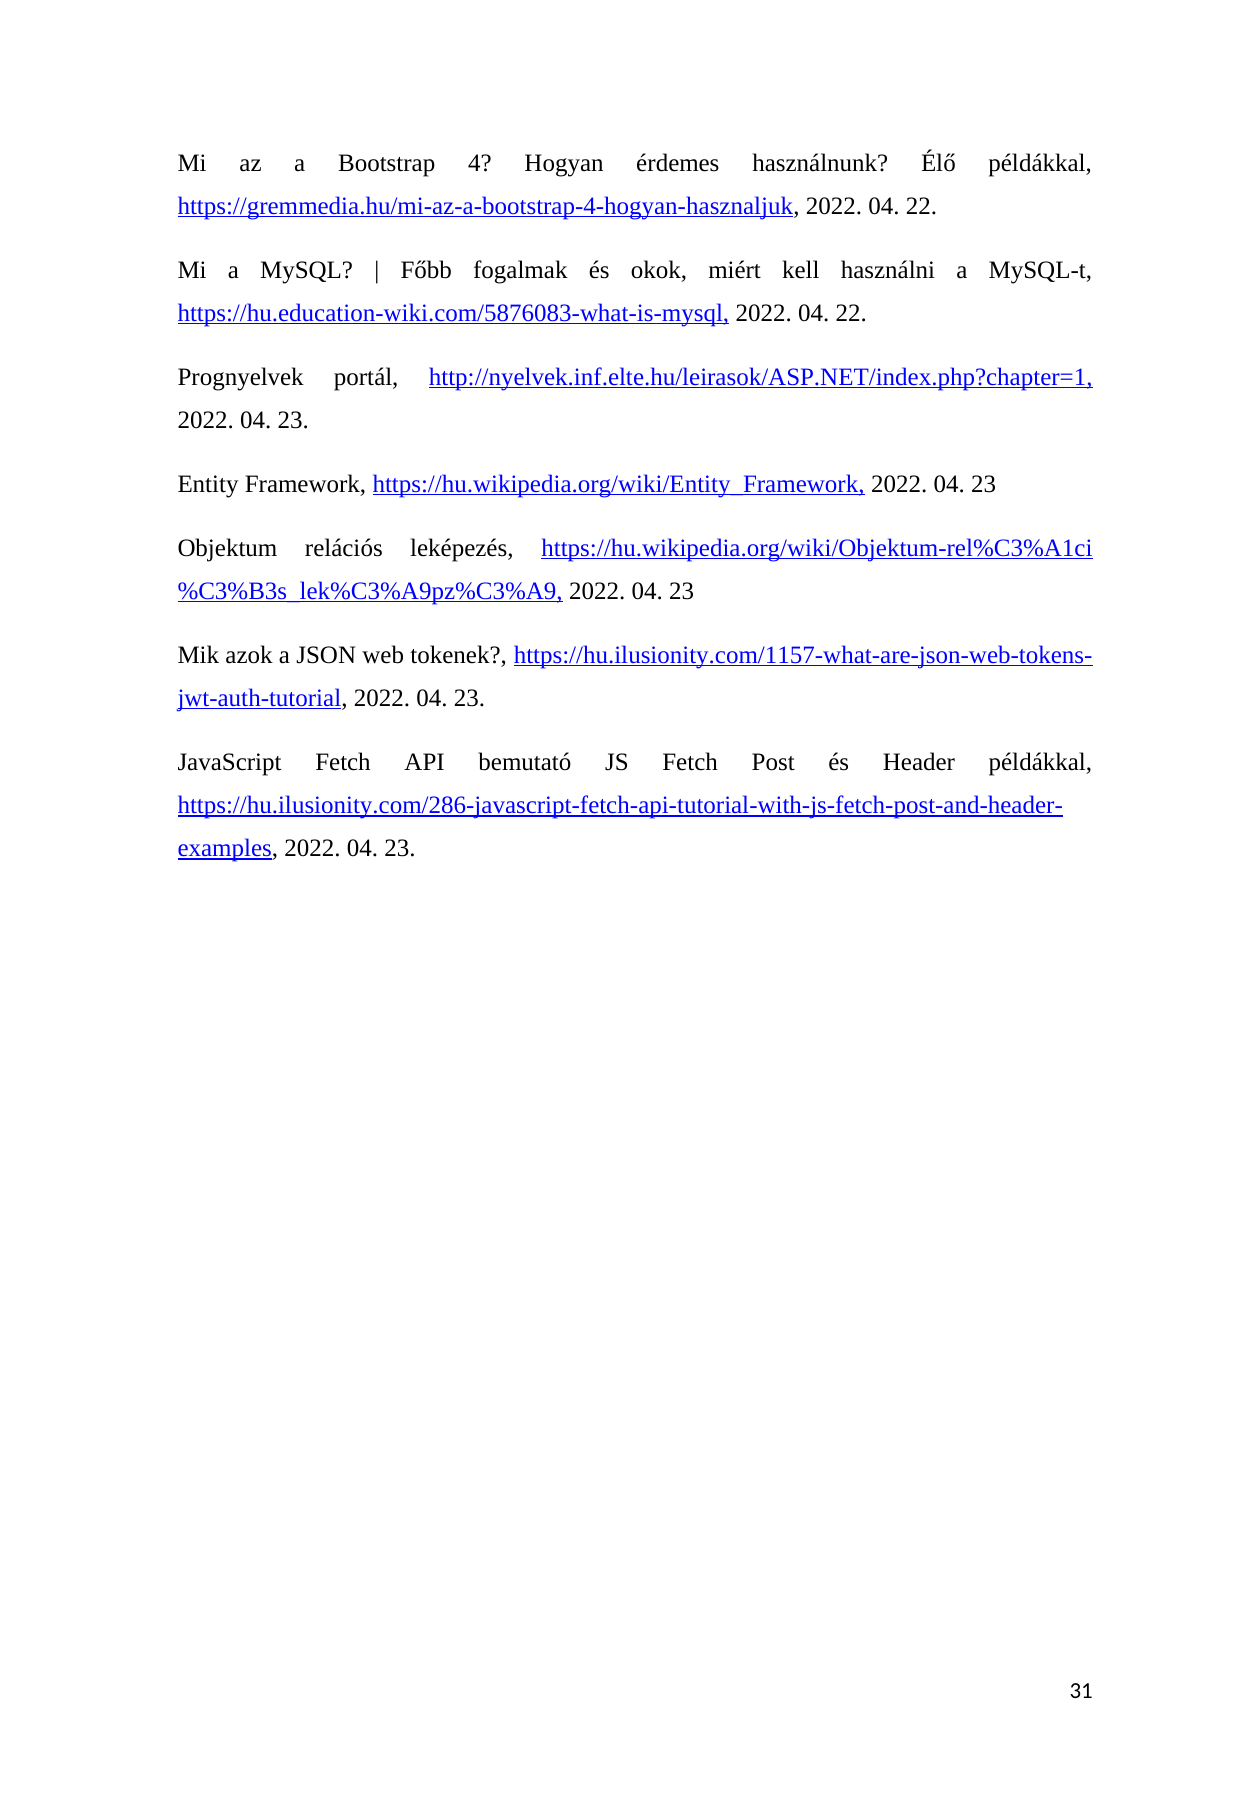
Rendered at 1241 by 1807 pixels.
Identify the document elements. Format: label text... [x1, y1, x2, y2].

text Objektum relációs leképezés, https://hu.wikipedia.org/wiki/Objektum-rel%C3%A1ci%C3%B3s_lek%C3%A9pz%C3%A9, 2022. 04. 23 [177, 533, 1092, 605]
text Mi a MySQL? | Főbb fogalmak és okok, miért kell használni a MySQL-t, https://hu.education-wiki.com/5876083-what-is-mysql, 2022. 04. 22. [177, 255, 1092, 327]
text Mi az a Bootstrap 4? Hogyan érdemes használnunk? Élő példákkal, https://gremmedia.hu/mi-az-a-bootstrap-4-hogyan-hasznaljuk, 2022. 04. 22. [177, 148, 1092, 219]
text JavaScript Fetch API bemutató JS Fetch Post és Header példákkal, https://hu.ilusionity.com/286-javascript-fetch-api-tutorial-with-js-fetch-post-and-header-examples, 2022. 04. 23. [177, 747, 1092, 862]
text Entity Framework, https://hu.wikipedia.org/wiki/Entity_Framework, 2022. 04. 23 [177, 469, 1092, 498]
text Prognyelvek portál, http://nyelvek.inf.elte.hu/leirasok/ASP.NET/index.php?chapter=1, 2022. 04. 23. [177, 362, 1092, 434]
text Mik azok a JSON web tokenek?, https://hu.ilusionity.com/1157-what-are-json-web-tokens-jwt-auth-tutorial, 2022. 04. 23. [177, 640, 1092, 712]
